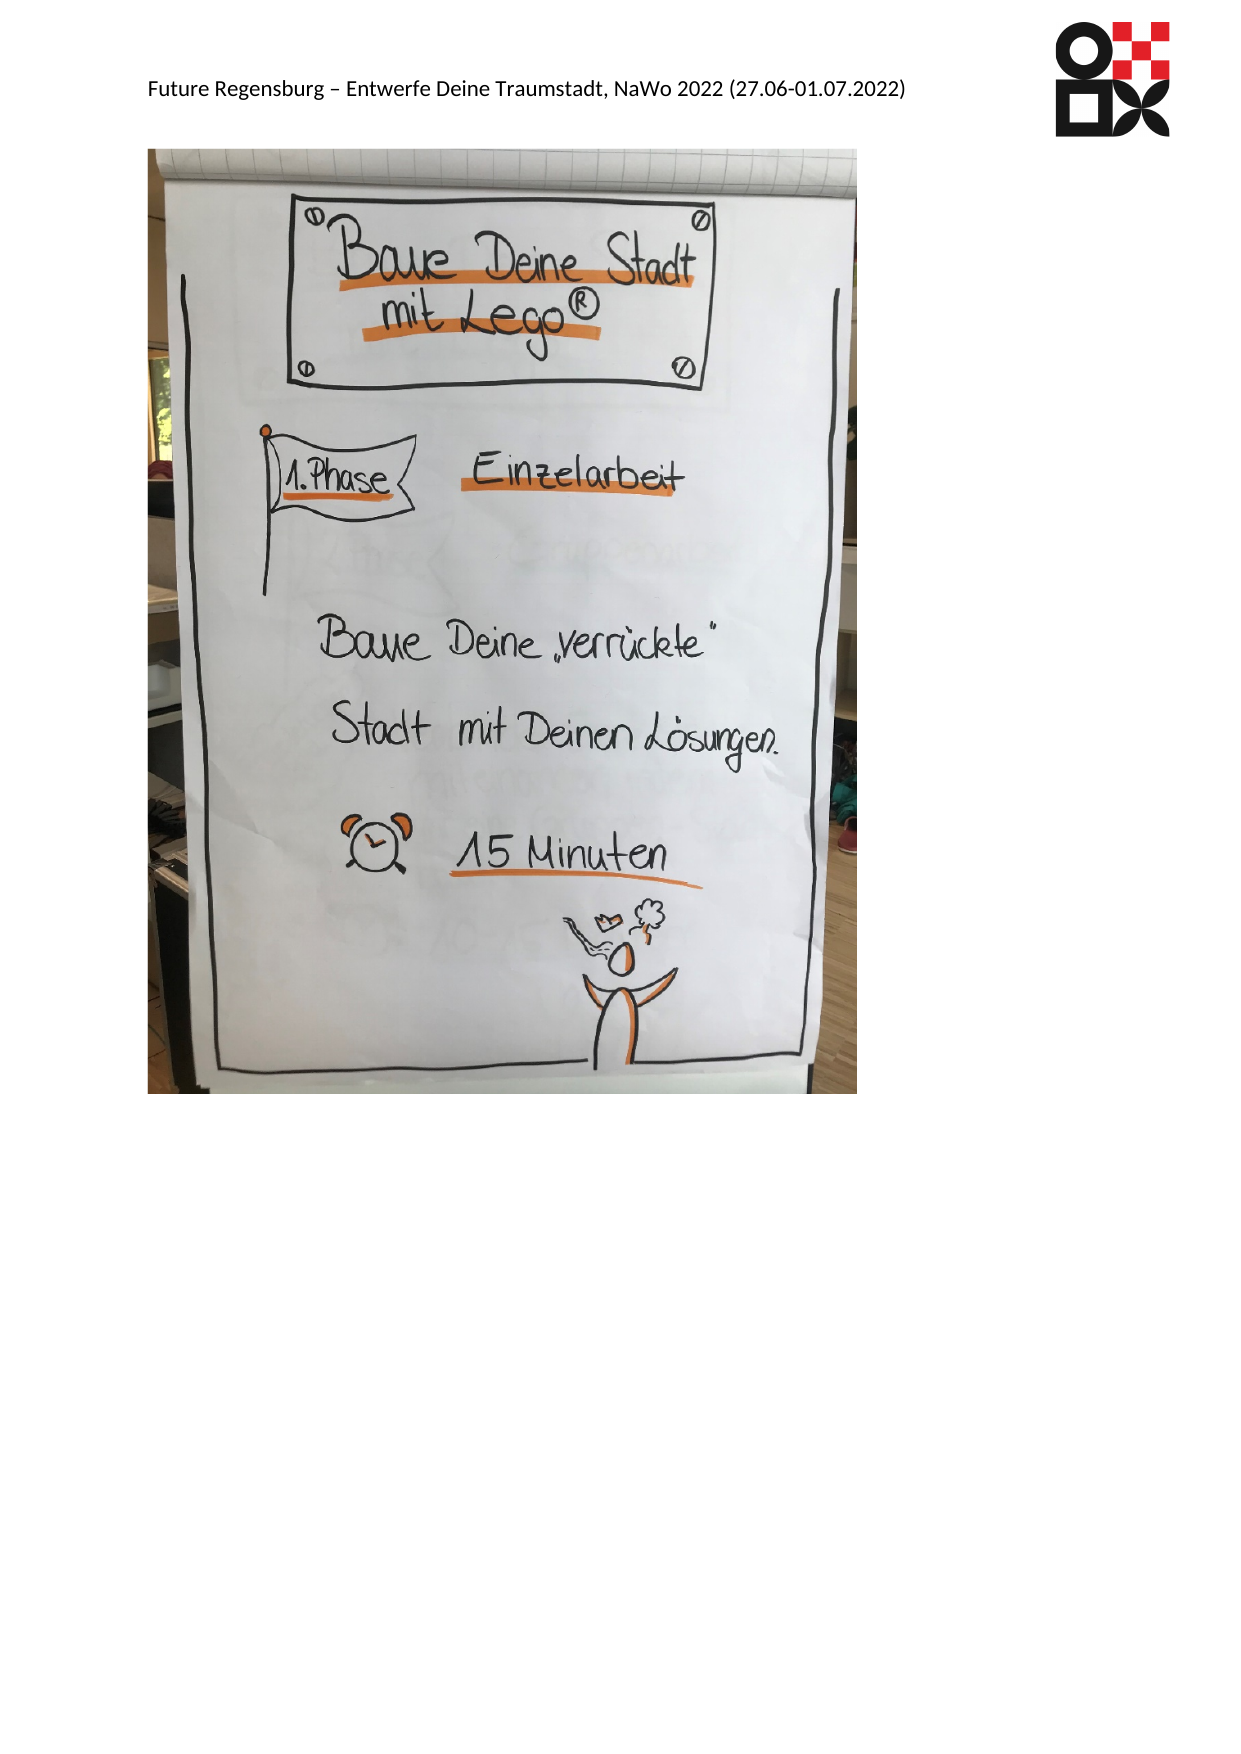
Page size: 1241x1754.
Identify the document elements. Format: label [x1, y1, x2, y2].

picture [148, 150, 857, 1093]
picture [1055, 22, 1170, 137]
